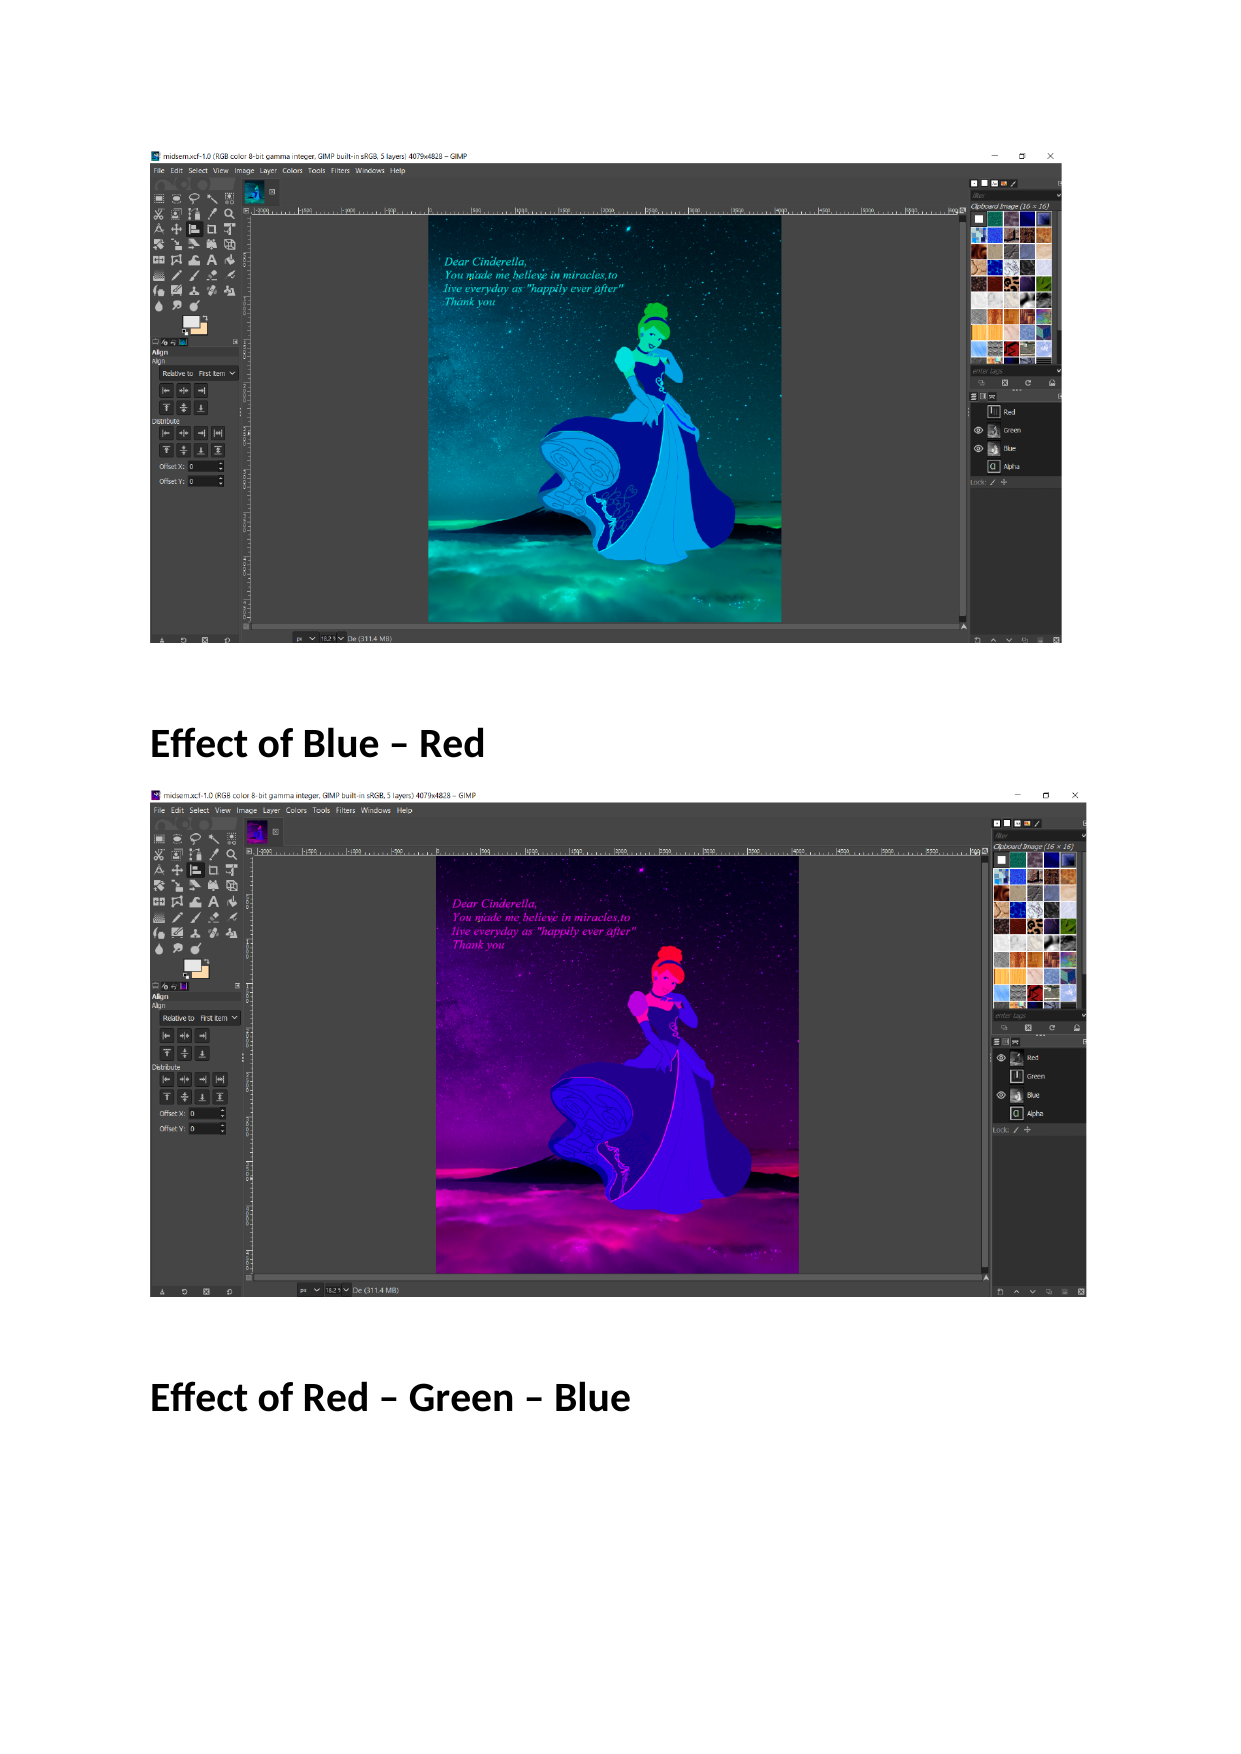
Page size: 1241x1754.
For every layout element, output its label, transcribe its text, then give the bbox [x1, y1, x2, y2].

text Effect of Blue – Red [150, 717, 1090, 767]
text Effect of Red – Green – Blue [150, 1371, 1090, 1422]
picture [150, 150, 1062, 643]
picture [150, 788, 1087, 1297]
